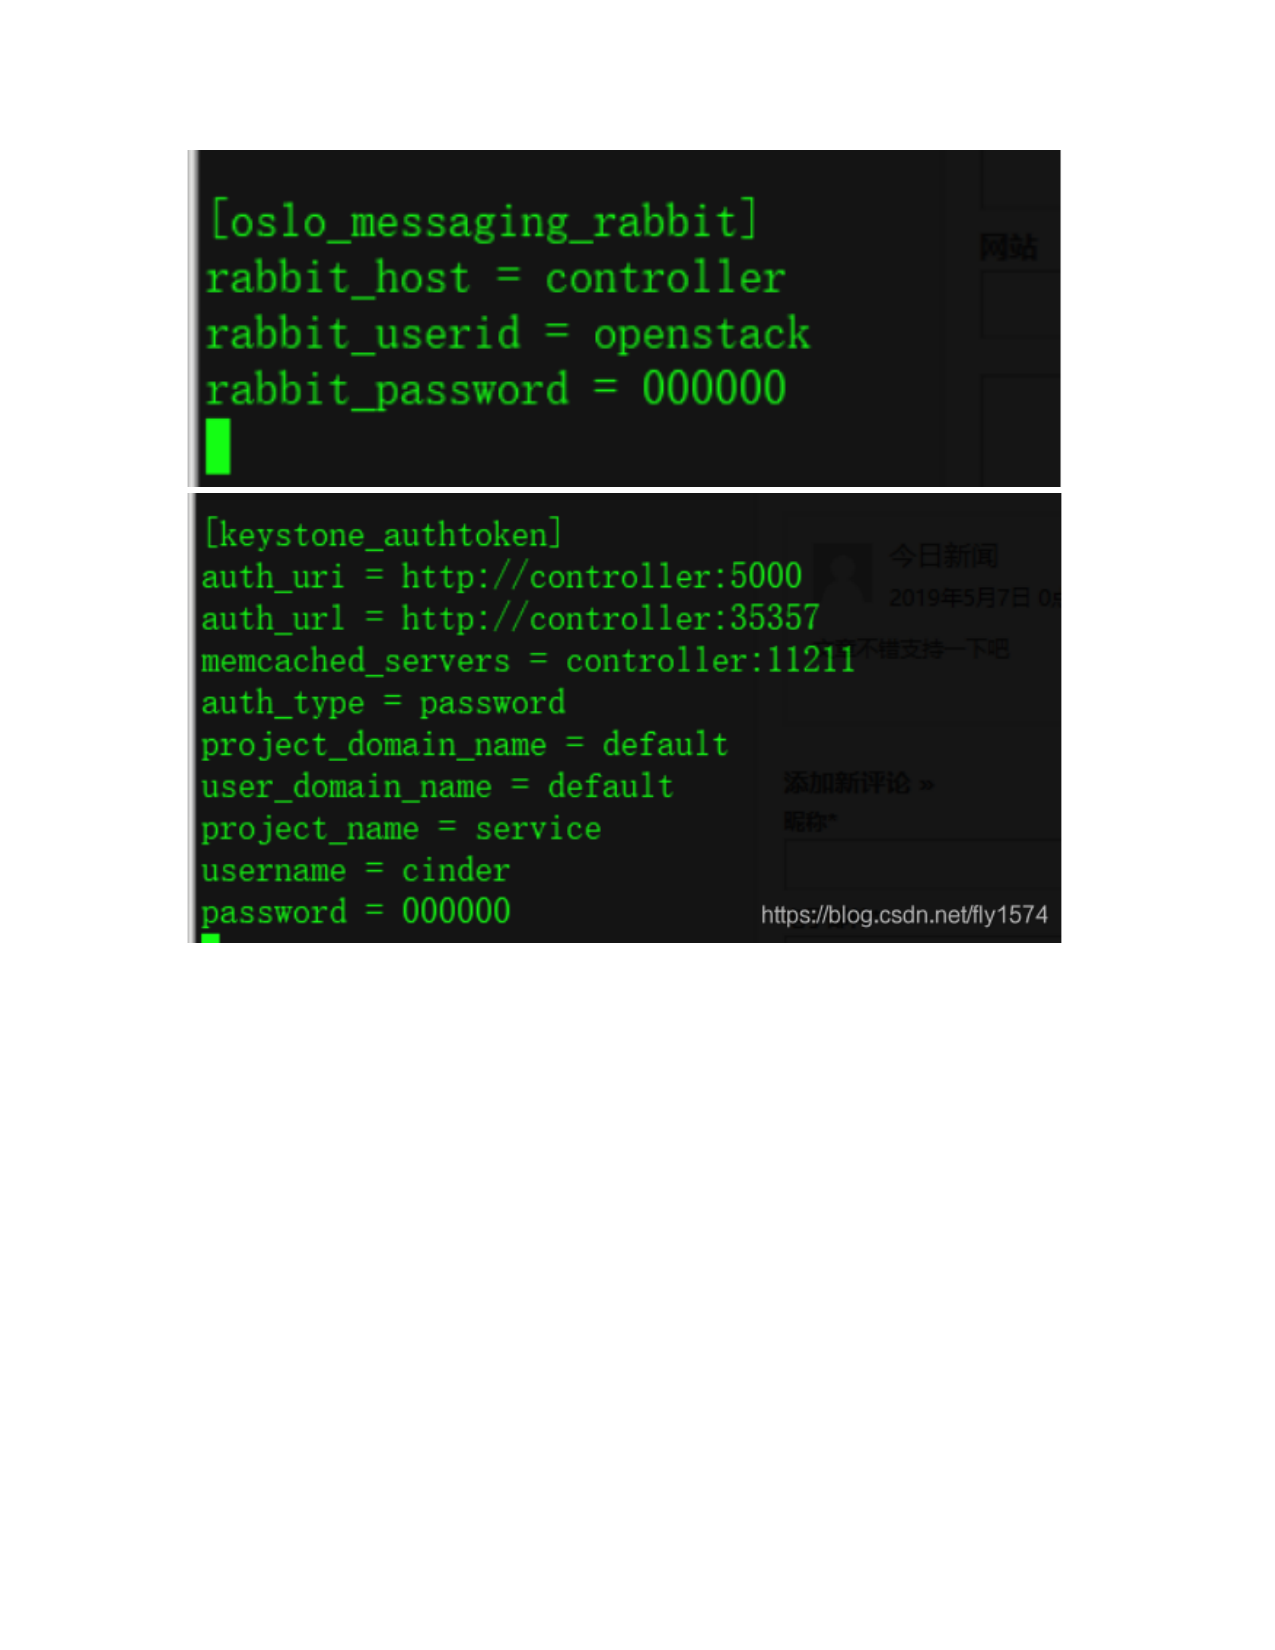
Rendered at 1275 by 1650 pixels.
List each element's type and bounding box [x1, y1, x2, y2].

picture [187, 150, 1063, 487]
picture [187, 493, 1063, 943]
